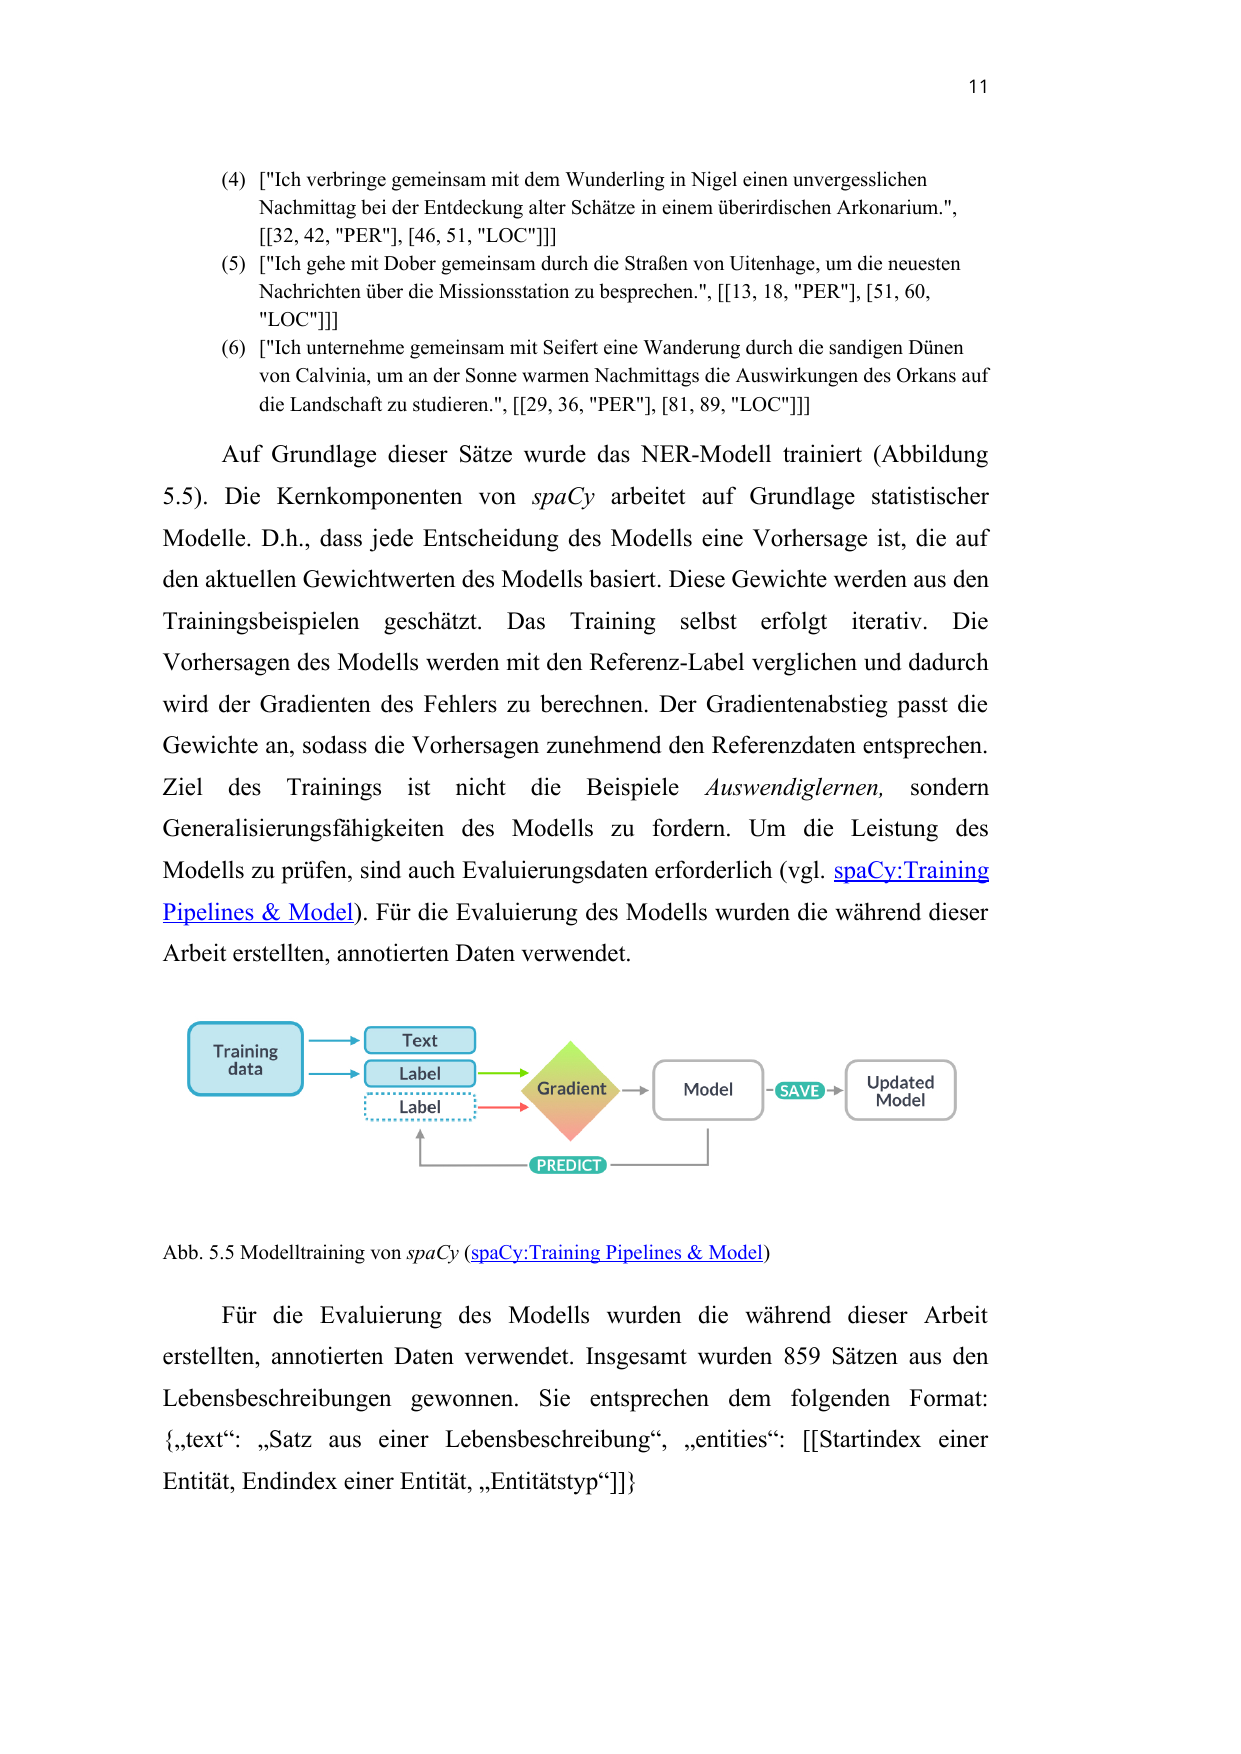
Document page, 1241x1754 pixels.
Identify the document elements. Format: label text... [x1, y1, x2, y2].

list ["Ich unternehme gemeinsam mit Seifert eine Wanderung durch die sandigen Dünen von Calvinia, um an der Sonne warmen Nachmittags die Auswirkungen des Orkans auf die Landschaft zu studieren.", [[29, 36, "PER"], [81, 89, "LOC"]]] [221, 331, 989, 416]
list ["Ich gehe mit Dober gemeinsam durch die Straßen von Uitenhage, um die neuesten Nachrichten über die Missionsstation zu besprechen.", [[13, 18, "PER"], [51, 60, "LOC"]]] [221, 247, 989, 331]
list ["Ich verbringe gemeinsam mit dem Wunderling in Nigel einen unvergesslichen Nachmittag bei der Entdeckung alter Schätze in einem überirdischen Arkonarium.", [[32, 42, "PER"], [46, 51, "LOC"]]] [221, 162, 989, 247]
text Abb. 5.5 Modelltraining von spaCy (spaCy:Training Pipelines & Model) [162, 1241, 989, 1264]
text Für die Evaluierung des Modells wurden die während dieser Arbeit erstellten, annotierten Daten verwendet. Insgesamt wurden 859 Sätzen aus den Lebensbeschreibungen gewonnen. Sie entsprechen dem folgenden Format: {„text“: „Satz aus einer Lebensbeschreibung“, „entities“: [[Startindex einer Entität, Endindex einer Entität, „Entitätstyp“]]} [162, 1301, 989, 1495]
text Auf Grundlage dieser Sätze wurde das NER-Modell trainiert (Abbildung 5.5). Die Kernkomponenten von spaCy arbeitet auf Grundlage statistischer Modelle. D.h., dass jede Entscheidung des Modells eine Vorhersage ist, die auf den aktuellen Gewichtwerten des Modells basiert. Diese Gewichte werden aus den Trainingsbeispielen geschätzt. Das Training selbst erfolgt iterativ. Die Vorhersagen des Modells werden mit den Referenz-Label verglichen und dadurch wird der Gradienten des Fehlers zu berechnen. Der Gradientenabstieg passt die Gewichte an, sodass die Vorhersagen zunehmend den Referenzdaten entsprechen. Ziel des Trainings ist nicht die Beispiele Auswendiglernen, sondern Generalisierungsfähigkeiten des Modells zu fordern. Um die Leistung des Modells zu prüfen, sind auch Evaluierungsdaten erforderlich (vgl. spaCy:Training Pipelines & Model). Für die Evaluierung des Modells wurden die während dieser Arbeit erstellten, annotierten Daten verwendet. [162, 441, 989, 967]
picture [162, 1005, 990, 1205]
